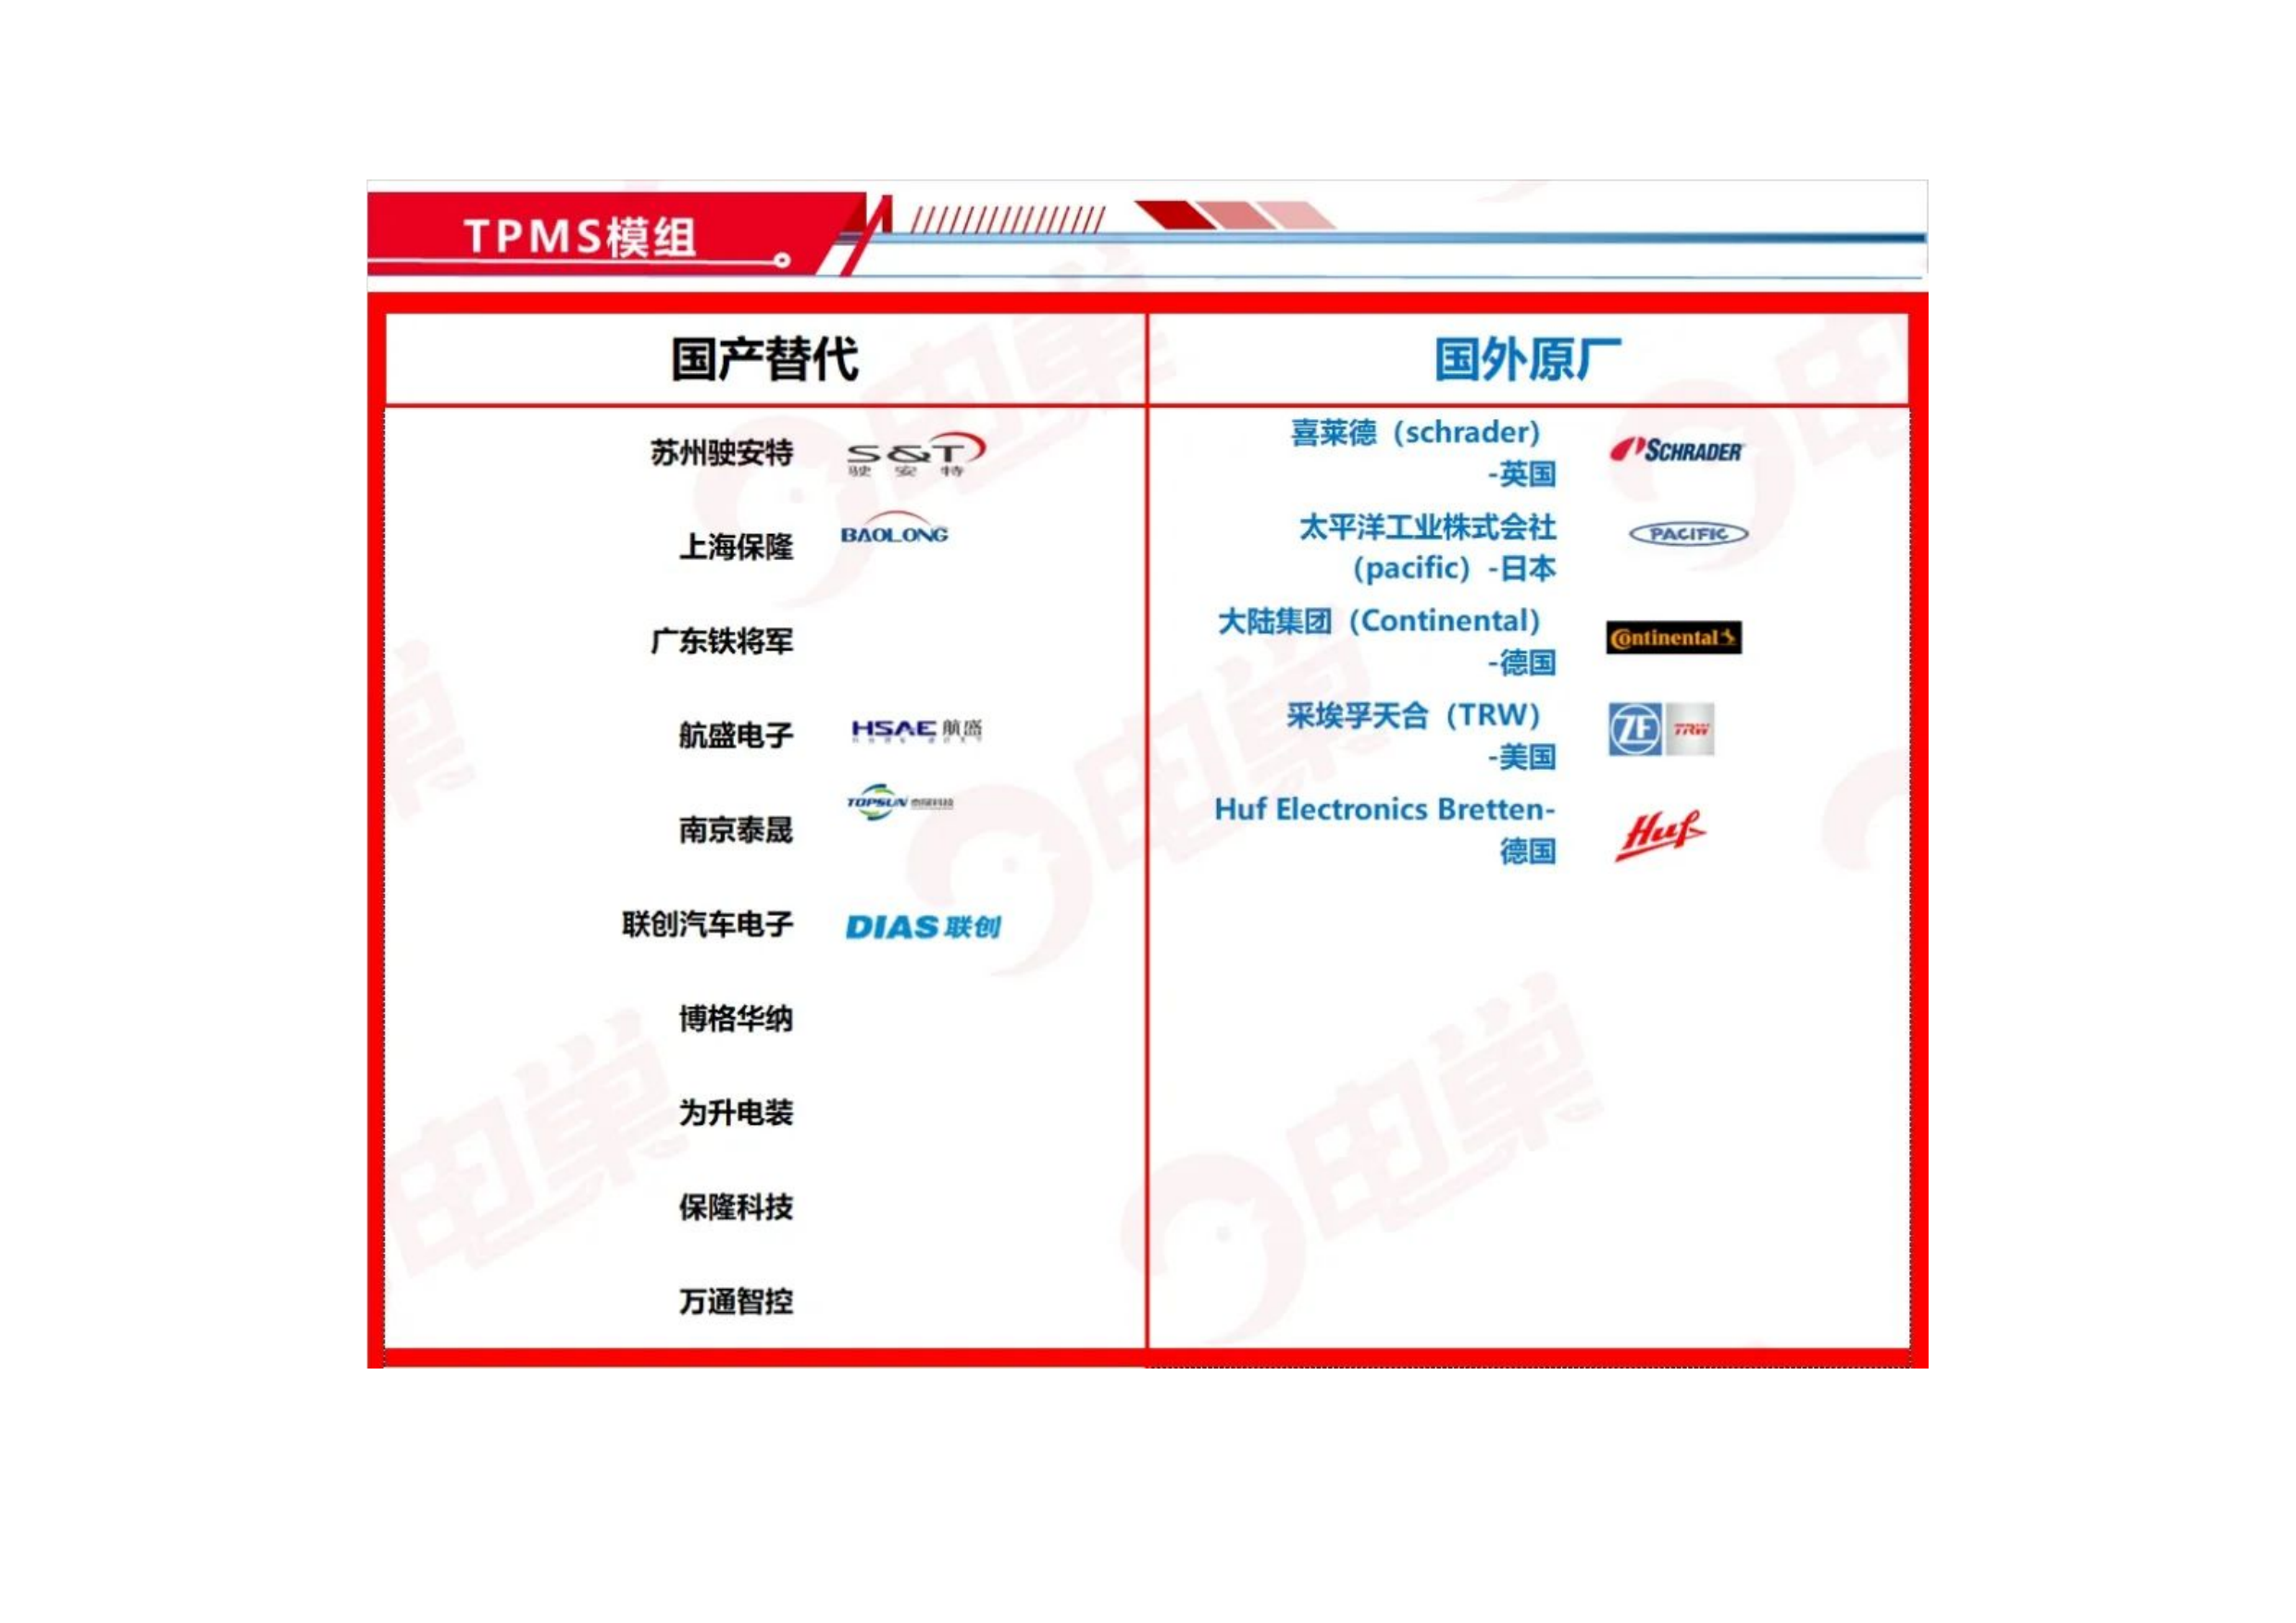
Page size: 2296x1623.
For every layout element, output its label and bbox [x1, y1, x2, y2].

picture [366, 180, 1929, 1369]
